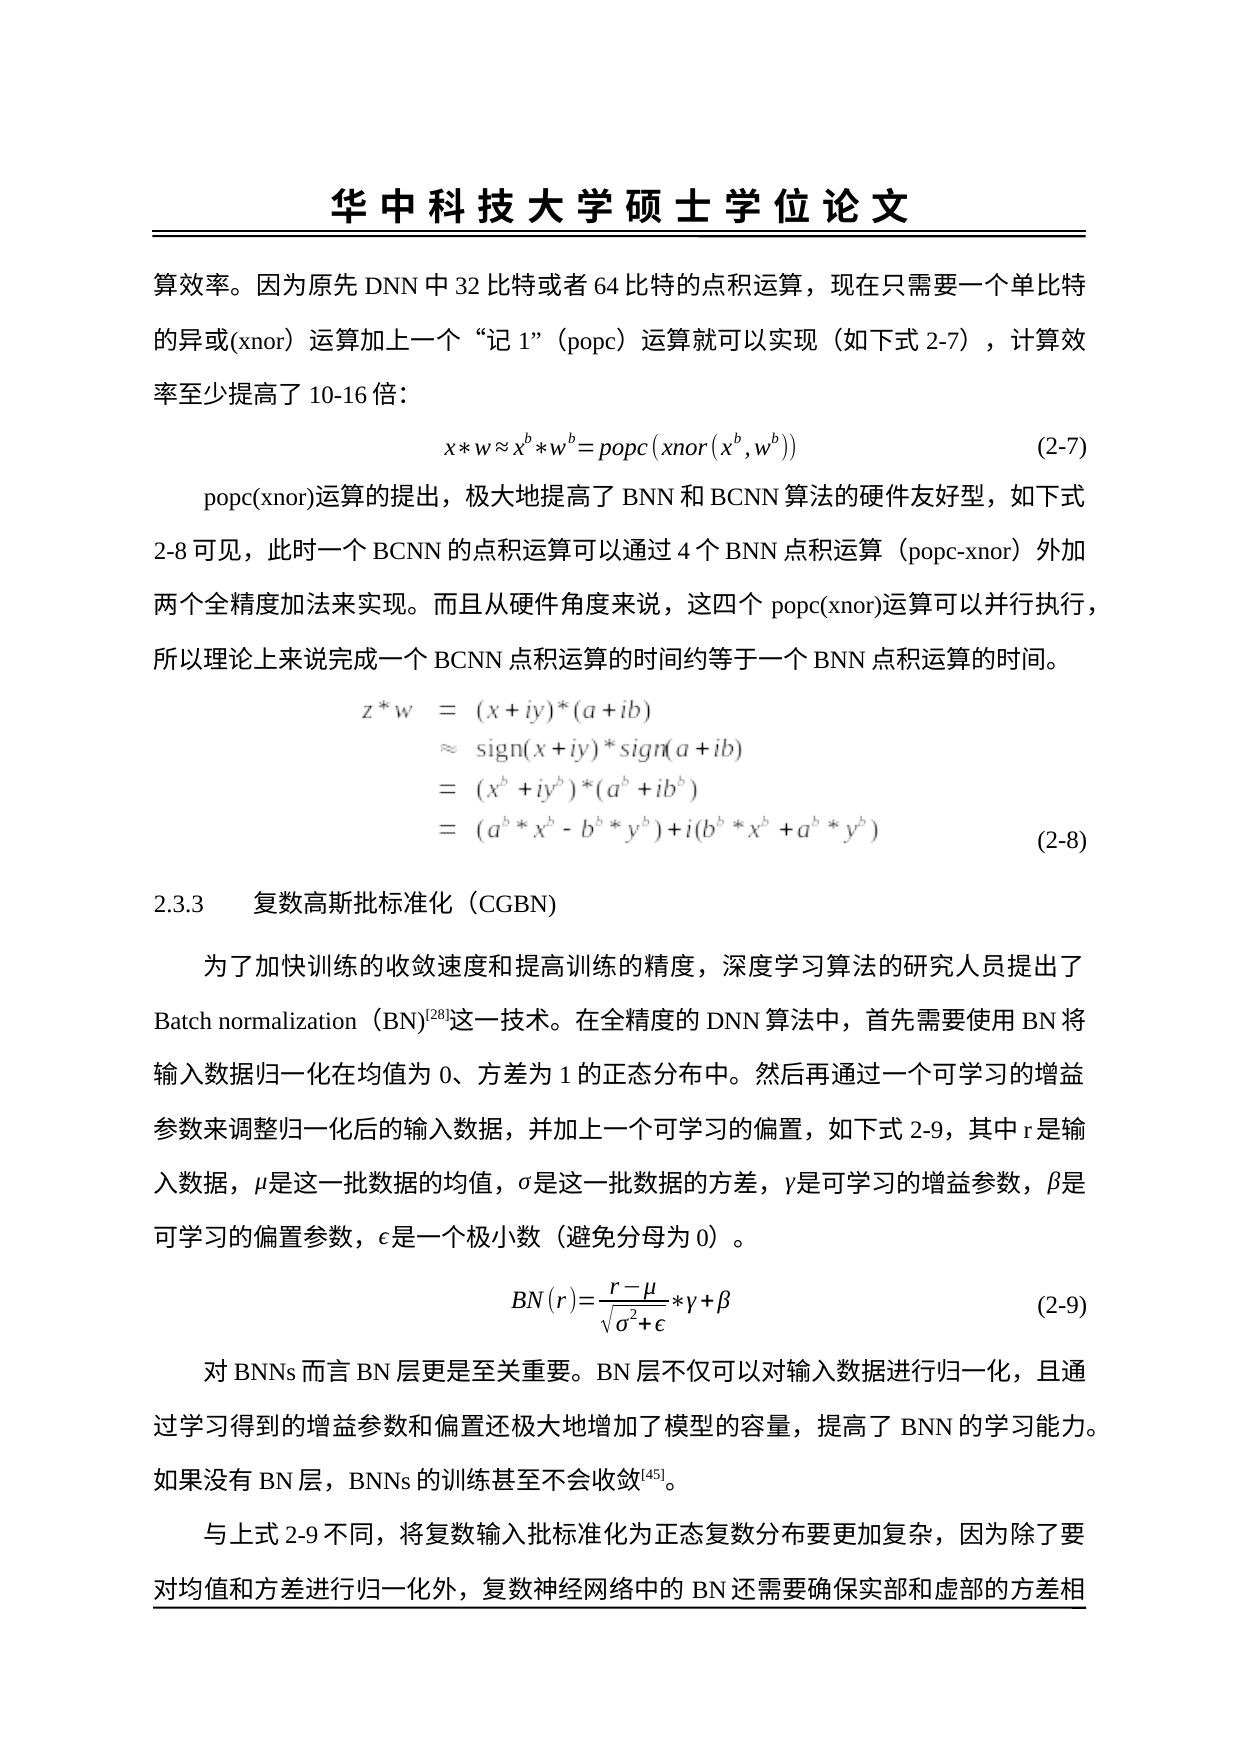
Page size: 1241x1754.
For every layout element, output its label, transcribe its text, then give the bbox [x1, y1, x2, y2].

text 为了加快训练的收敛速度和提高训练的精度，深度学习算法的研究人员提出了Batch normalization（BN)[28]这一技术。在全精度的DNN算法中，首先需要使用BN将输入数据归一化在均值为0、方差为1的正态分布中。然后再通过一个可学习的增益参数来调整归一化后的输入数据，并加上一个可学习的偏置，如下式2-9，其中r是输入数据，是这一批数据的均值，是这一批数据的方差，是可学习的增益参数，是可学习的偏置参数，是一个极小数（避免分母为0）。 [153, 946, 1087, 1254]
text 对BNNs而言BN层更是至关重要。BN层不仅可以对输入数据进行归一化，且通过学习得到的增益参数和偏置还极大地增加了模型的容量，提高了BNN的学习能力。如果没有BN层，BNNs的训练甚至不会收敛[45]。 [153, 1352, 1087, 1497]
text (2-7) [153, 429, 1087, 462]
subtitle 复数高斯批标准化（CGBN) [153, 883, 1087, 919]
text (2-9) [153, 1272, 1087, 1337]
text (2-8) [153, 694, 1087, 854]
text popc(xnor)运算的提出，极大地提高了BNN和BCNN算法的硬件友好型，如下式2-8可见，此时一个BCNN的点积运算可以通过4个BNN点积运算（popc-xnor）外加两个全精度加法来实现。而且从硬件角度来说，这四个popc(xnor)运算可以并行执行，所以理论上来说完成一个BCNN点积运算的时间约等于一个BNN点积运算的时间。 [153, 476, 1087, 676]
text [153, 266, 1087, 411]
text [153, 1515, 1087, 1605]
